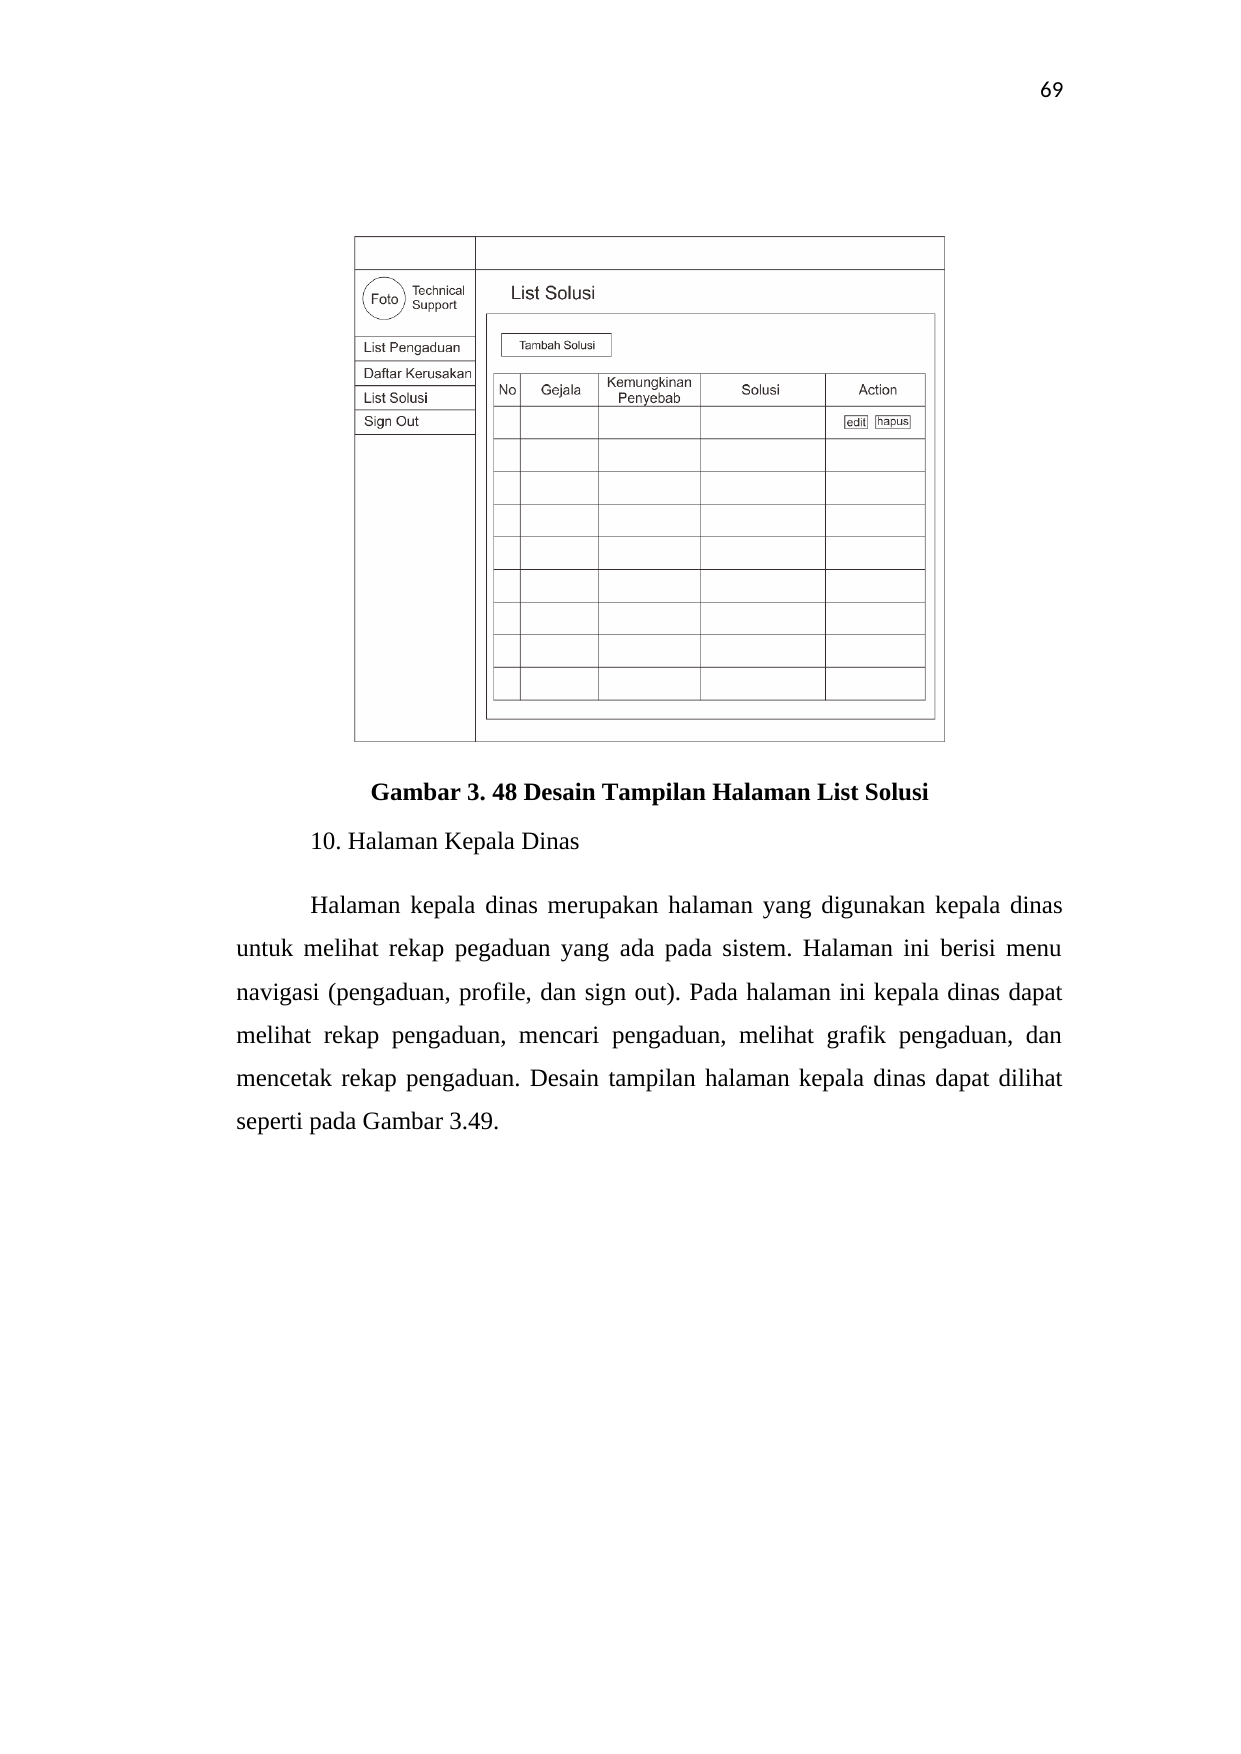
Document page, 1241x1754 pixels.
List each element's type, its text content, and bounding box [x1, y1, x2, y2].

text Halaman kepala dinas merupakan halaman yang digunakan kepala dinas untuk melihat rekap pegaduan yang ada pada sistem. Halaman ini berisi menu navigasi (pengaduan, profile, dan sign out). Pada halaman ini kepala dinas dapat melihat rekap pengaduan, mencari pengaduan, melihat grafik pengaduan, dan mencetak rekap pengaduan. Desain tampilan halaman kepala dinas dapat dilihat seperti pada Gambar 3.49. [236, 890, 1063, 1135]
text Gambar 3. 48 Desain Tampilan Halaman List Solusi [236, 777, 1063, 806]
picture [354, 236, 945, 742]
list Halaman Kepala Dinas [310, 826, 1063, 855]
